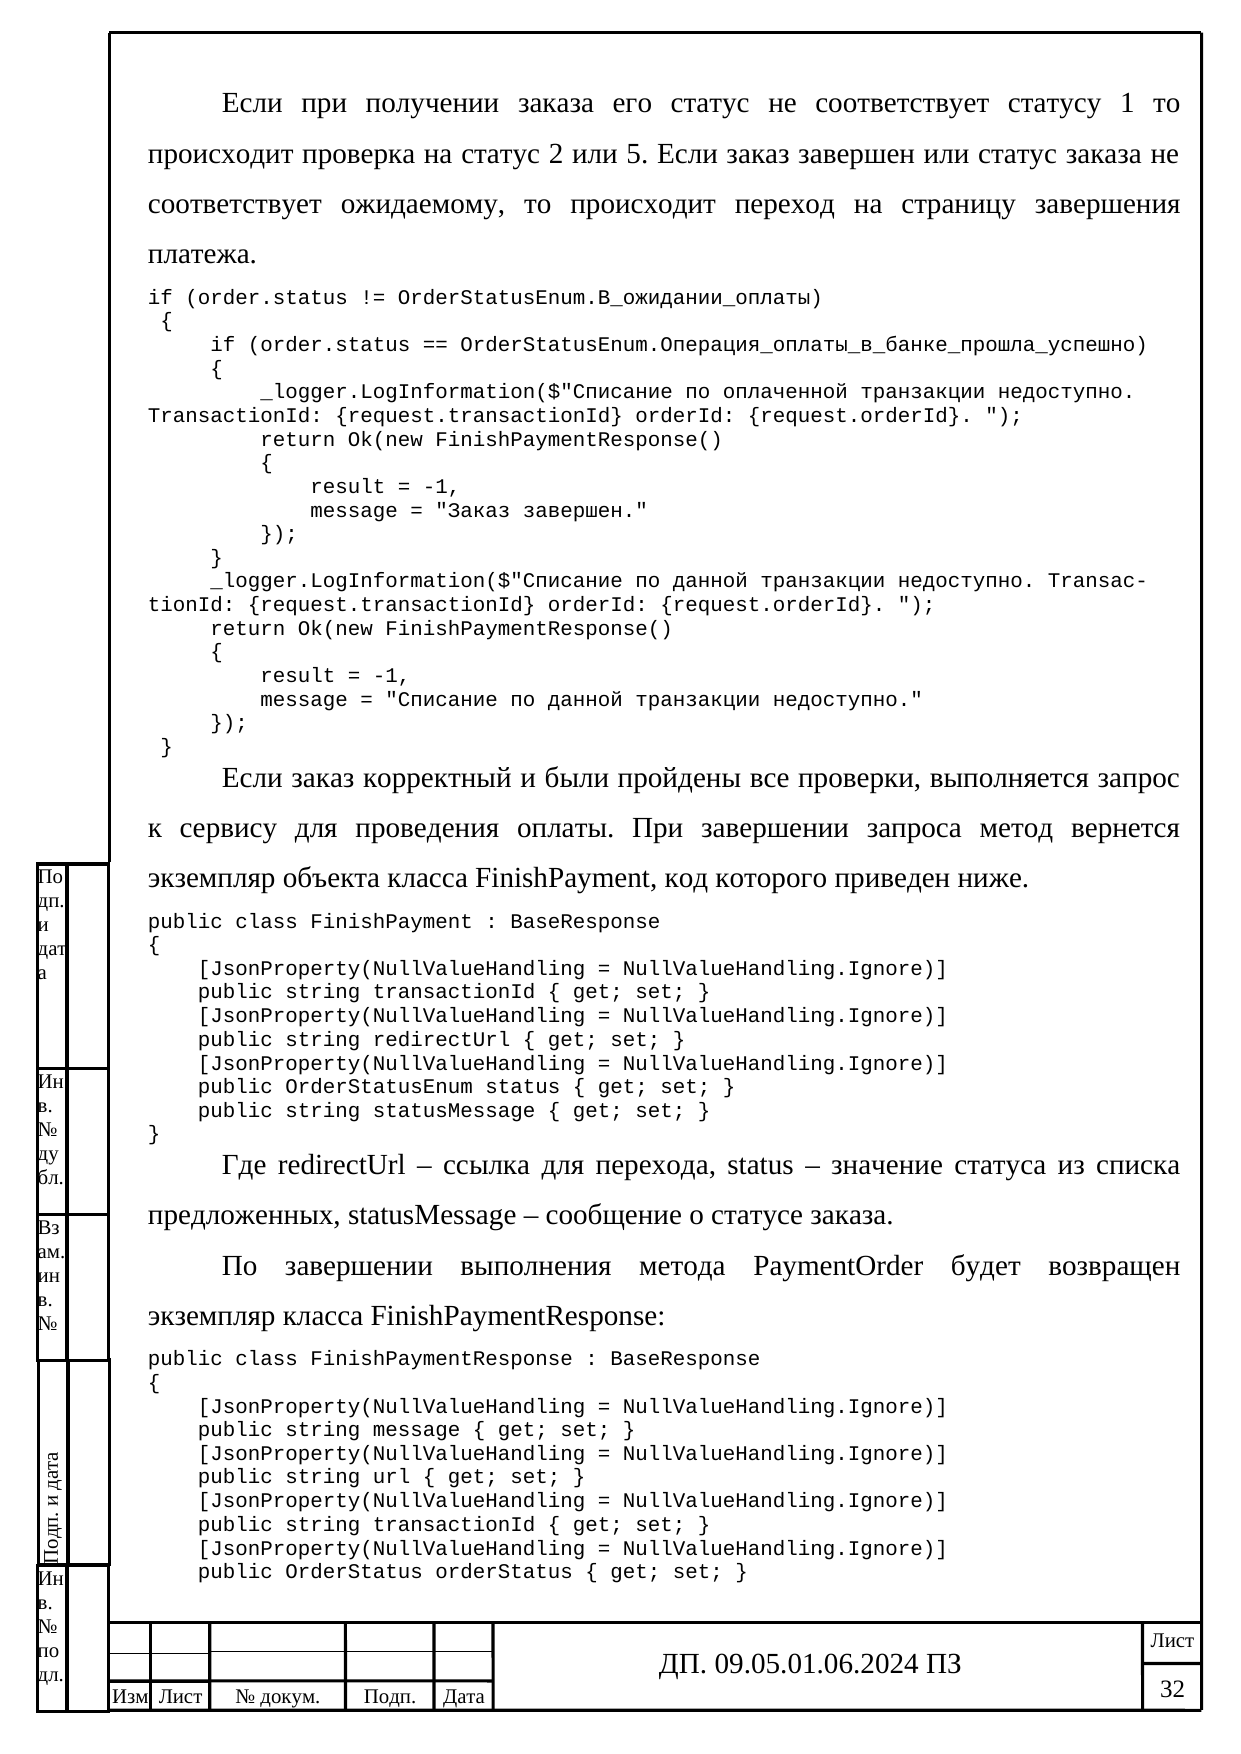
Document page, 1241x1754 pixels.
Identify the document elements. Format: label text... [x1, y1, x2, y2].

text message = "Заказ завершен." [148, 499, 1181, 523]
text } [148, 547, 1181, 571]
text _logger.LogInformation($"Списание по оплаченной транзакции недоступно. TransactionId: {request.transactionId} orderId: {request.orderId}. "); [148, 381, 1181, 429]
text result = -1, [148, 665, 1181, 689]
text { [148, 934, 1181, 958]
text [JsonProperty(NullValueHandling = NullValueHandling.Ignore)] [148, 1443, 1181, 1467]
text [JsonProperty(NullValueHandling = NullValueHandling.Ignore)] [148, 1396, 1181, 1419]
text public class FinishPaymentResponse : BaseResponse [148, 1348, 1181, 1372]
text [JsonProperty(NullValueHandling = NullValueHandling.Ignore)] [148, 1005, 1181, 1029]
text { [148, 1372, 1181, 1396]
text public string transactionId { get; set; } [148, 1514, 1181, 1537]
text { [148, 358, 1181, 381]
text }); [148, 523, 1181, 547]
text { [148, 641, 1181, 665]
text public string statusMessage { get; set; } [148, 1100, 1181, 1123]
text [JsonProperty(NullValueHandling = NullValueHandling.Ignore)] [148, 958, 1181, 982]
text }); [148, 712, 1181, 736]
text message = "Списание по данной транзакции недоступно." [148, 689, 1181, 712]
text public string redirectUrl { get; set; } [148, 1029, 1181, 1052]
text [JsonProperty(NullValueHandling = NullValueHandling.Ignore)] [148, 1490, 1181, 1514]
text public string message { get; set; } [148, 1419, 1181, 1443]
text [JsonProperty(NullValueHandling = NullValueHandling.Ignore)] [148, 1052, 1181, 1076]
text public class FinishPayment : BaseResponse [148, 911, 1181, 934]
text По завершении выполнения метода PaymentOrder будет возвращен экземпляр класса FinishPaymentResponse: [148, 1248, 1181, 1332]
text } [148, 736, 1181, 760]
text Если заказ корректный и были пройдены все проверки, выполняется запрос к сервису для проведения оплаты. При завершении запроса метод вернется экземпляр объекта класса FinishPayment, код которого приведен ниже. [148, 760, 1181, 894]
text public string transactionId { get; set; } [148, 982, 1181, 1005]
text if (order.status != OrderStatusEnum.В_ожидании_оплаты) [148, 287, 1181, 310]
text public OrderStatus orderStatus { get; set; } [148, 1561, 1181, 1585]
text Где redirectUrl – ссылка для перехода, status – значение статуса из списка предложенных, statusMessage – сообщение о статусе заказа. [148, 1147, 1181, 1231]
text [JsonProperty(NullValueHandling = NullValueHandling.Ignore)] [148, 1537, 1181, 1561]
text return Ok(new FinishPaymentResponse() [148, 618, 1181, 641]
text _logger.LogInformation($"Списание по данной транзакции недоступно. Transac-tionId: {request.transactionId} orderId: {request.orderId}. "); [148, 571, 1181, 618]
text public OrderStatusEnum status { get; set; } [148, 1076, 1181, 1100]
text } [148, 1123, 1181, 1147]
text { [148, 452, 1181, 476]
text public string url { get; set; } [148, 1467, 1181, 1490]
text if (order.status == OrderStatusEnum.Операция_оплаты_в_банке_прошла_успешно) [148, 334, 1181, 358]
text return Ok(new FinishPaymentResponse() [148, 429, 1181, 452]
text result = -1, [148, 476, 1181, 499]
text { [148, 310, 1181, 334]
text Если при получении заказа его статус не соответствует статусу 1 то происходит проверка на статус 2 или 5. Если заказ завершен или статус заказа не соответствует ожидаемому, то происходит переход на страницу завершения платежа. [148, 86, 1181, 270]
